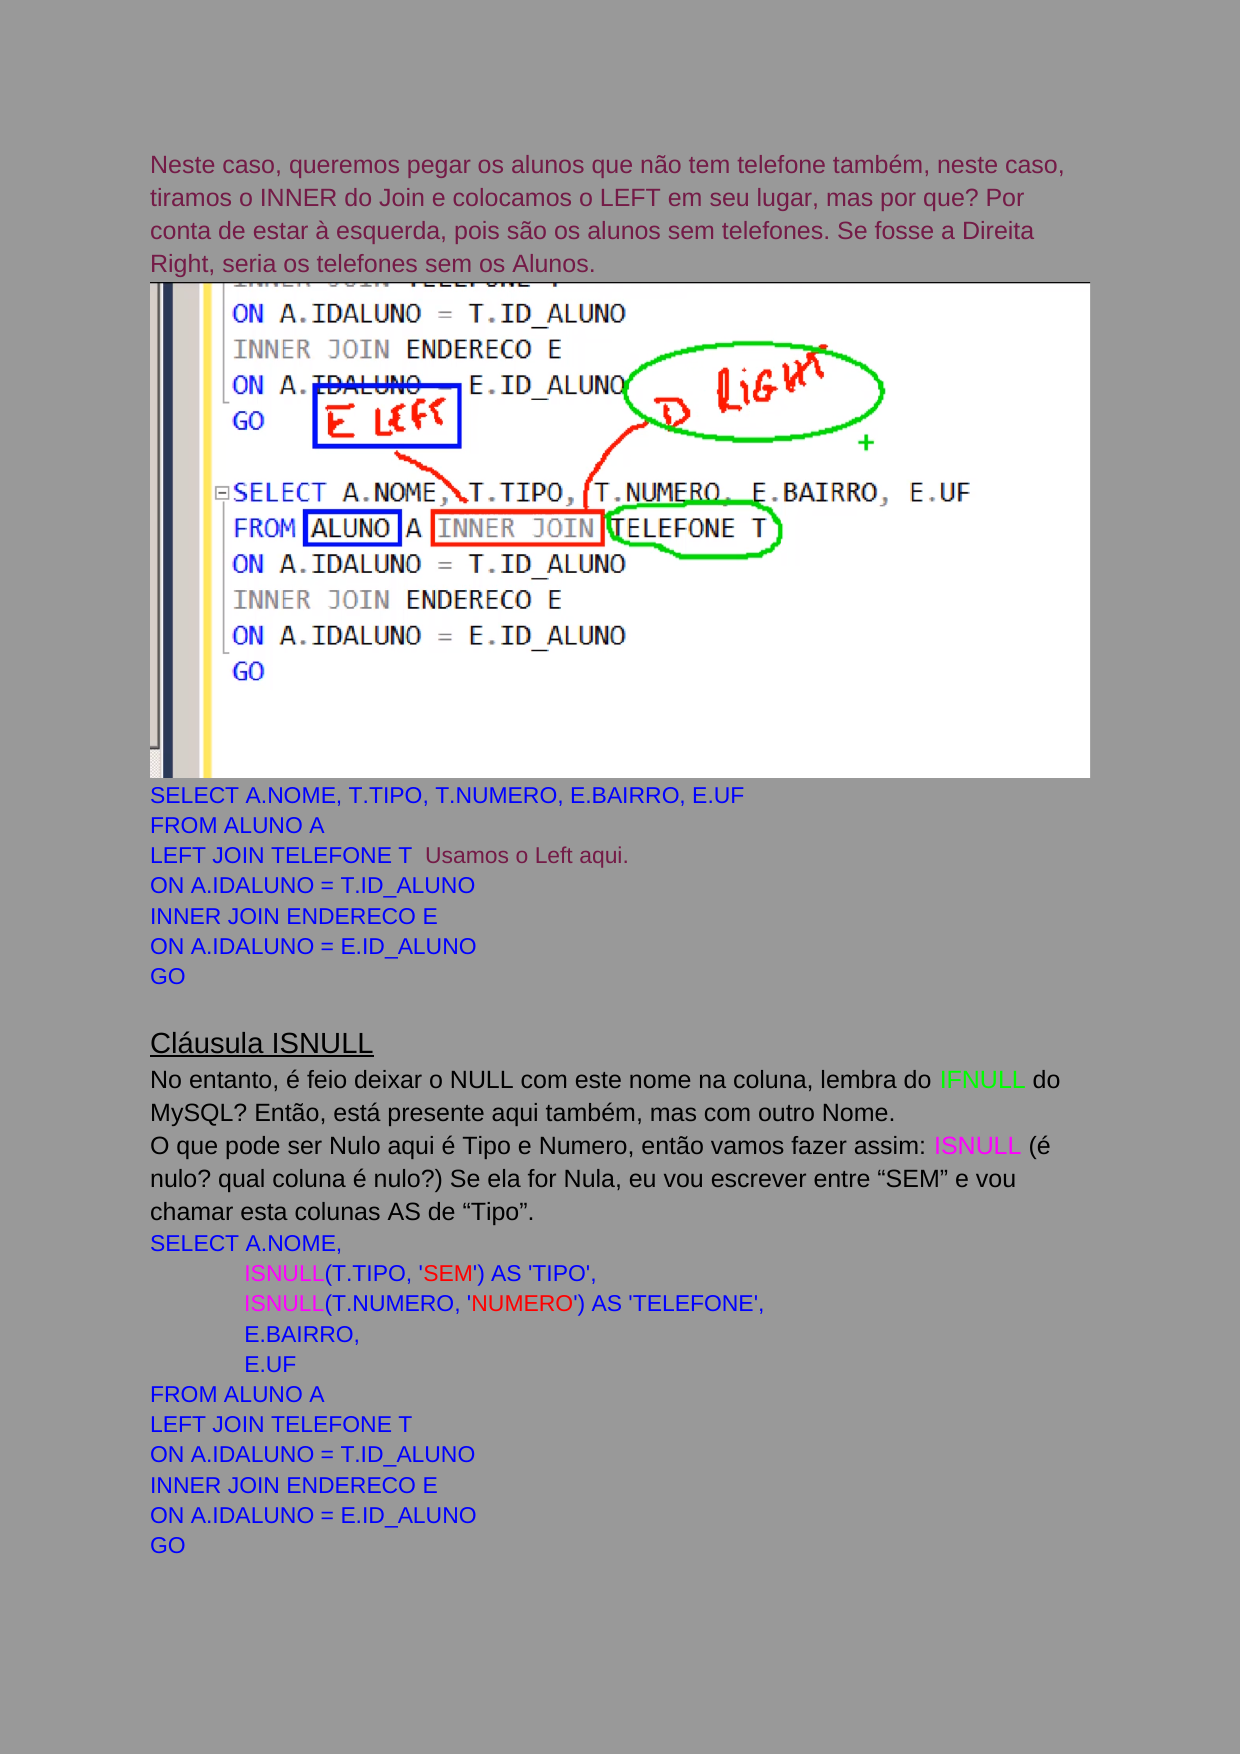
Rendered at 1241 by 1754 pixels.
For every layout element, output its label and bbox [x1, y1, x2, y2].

picture [150, 282, 1091, 778]
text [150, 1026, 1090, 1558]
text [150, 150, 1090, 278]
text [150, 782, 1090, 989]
